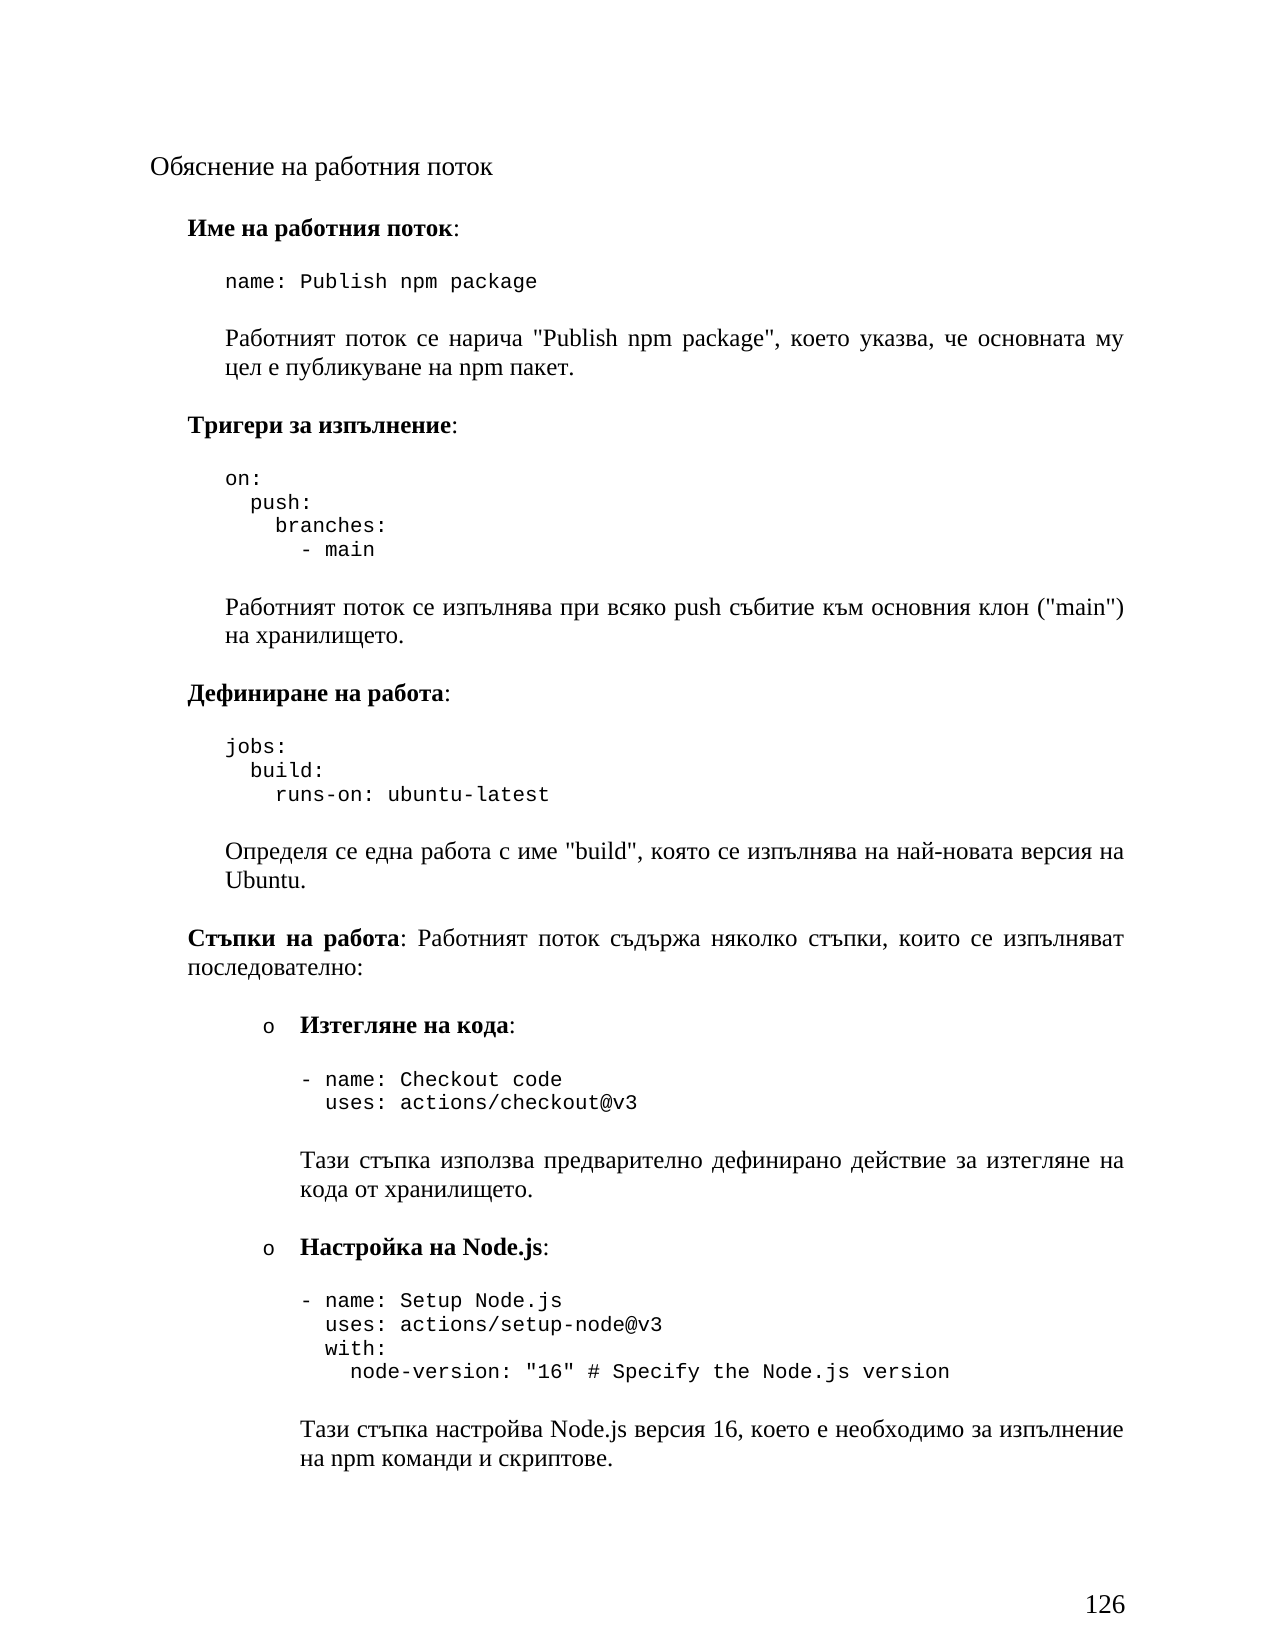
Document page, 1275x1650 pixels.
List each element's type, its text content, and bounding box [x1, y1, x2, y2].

subtitle Обяснение на работния поток [150, 150, 1125, 181]
text runs-on: ubuntu-latest [225, 784, 1125, 807]
text Тригери за изпълнение: [187, 410, 1125, 439]
text Тази стъпка настройва Node.js версия 16, което е необходимо за изпълнение на npm команди и скриптове. [300, 1414, 1125, 1472]
text Определя се една работа с име "build", която се изпълнява на най-новата версия на Ubuntu. [225, 836, 1125, 894]
text push: [225, 492, 1125, 515]
text name: Publish npm package [225, 271, 1125, 294]
text uses: actions/setup-node@v3 [300, 1314, 1125, 1338]
text on: [225, 468, 1125, 492]
text - name: Checkout code [300, 1068, 1125, 1092]
text node-version: "16" # Specify the Node.js version [300, 1361, 1125, 1385]
text Дефиниране на работа: [187, 678, 1125, 707]
text with: [300, 1338, 1125, 1361]
text build: [225, 760, 1125, 784]
list Настройка на Node.js: [262, 1232, 1125, 1261]
text Име на работния поток: [187, 213, 1125, 241]
text Работният поток се изпълнява при всяко push събитие към основния клон ("main") на хранилището. [225, 592, 1125, 649]
text - name: Setup Node.js [300, 1290, 1125, 1314]
text Стъпки на работа: Работният поток съдържа няколко стъпки, които се изпълняват последователно: [187, 923, 1125, 981]
text Тази стъпка използва предварително дефинирано действие за изтегляне на кода от хранилището. [300, 1145, 1125, 1202]
list Изтегляне на кода: [262, 1010, 1125, 1039]
text branches: [225, 515, 1125, 539]
text uses: actions/checkout@v3 [300, 1092, 1125, 1116]
text Работният поток се нарича "Publish npm package", което указва, че основната му цел е публикуване на npm пакет. [225, 323, 1125, 381]
text - main [225, 539, 1125, 563]
text jobs: [225, 736, 1125, 760]
